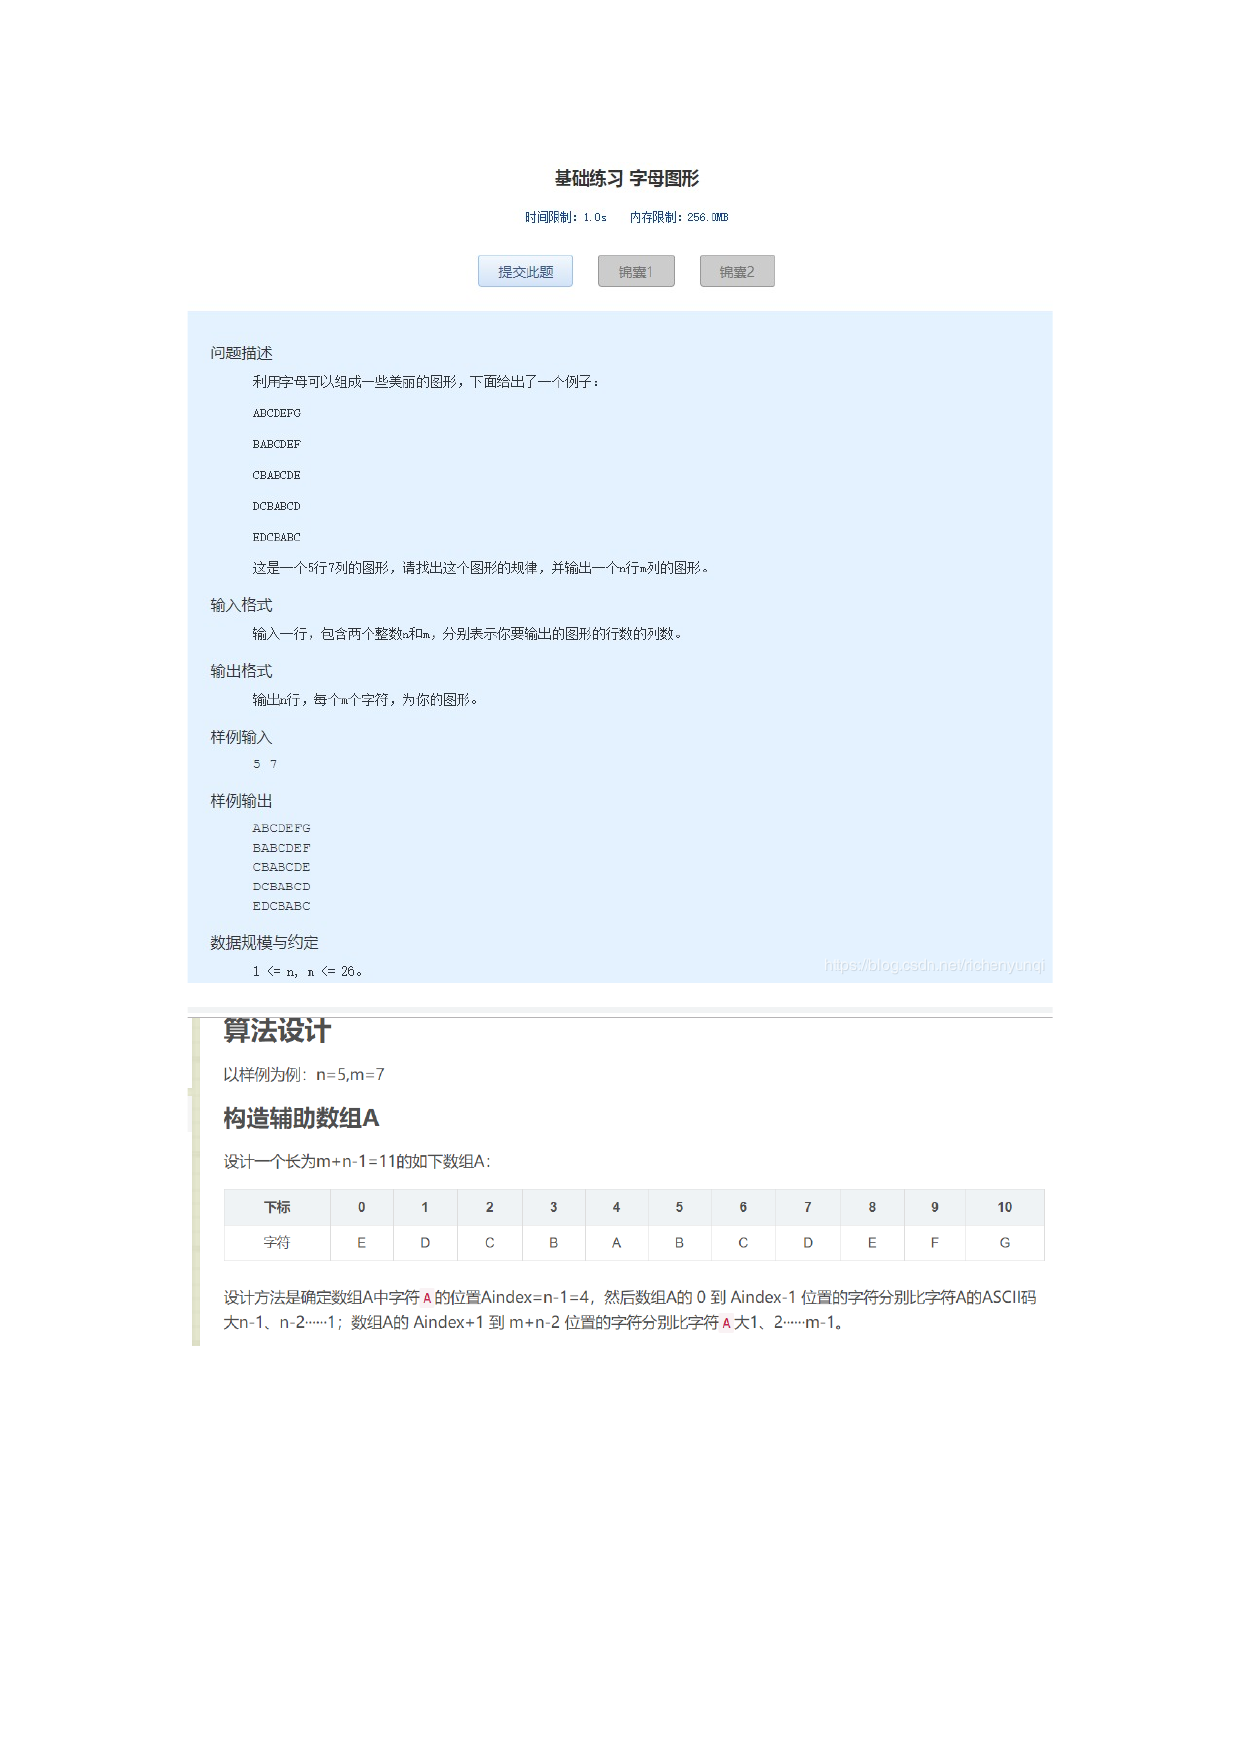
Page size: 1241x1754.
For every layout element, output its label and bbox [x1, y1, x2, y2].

picture [187, 1007, 1053, 1346]
picture [187, 162, 1053, 983]
